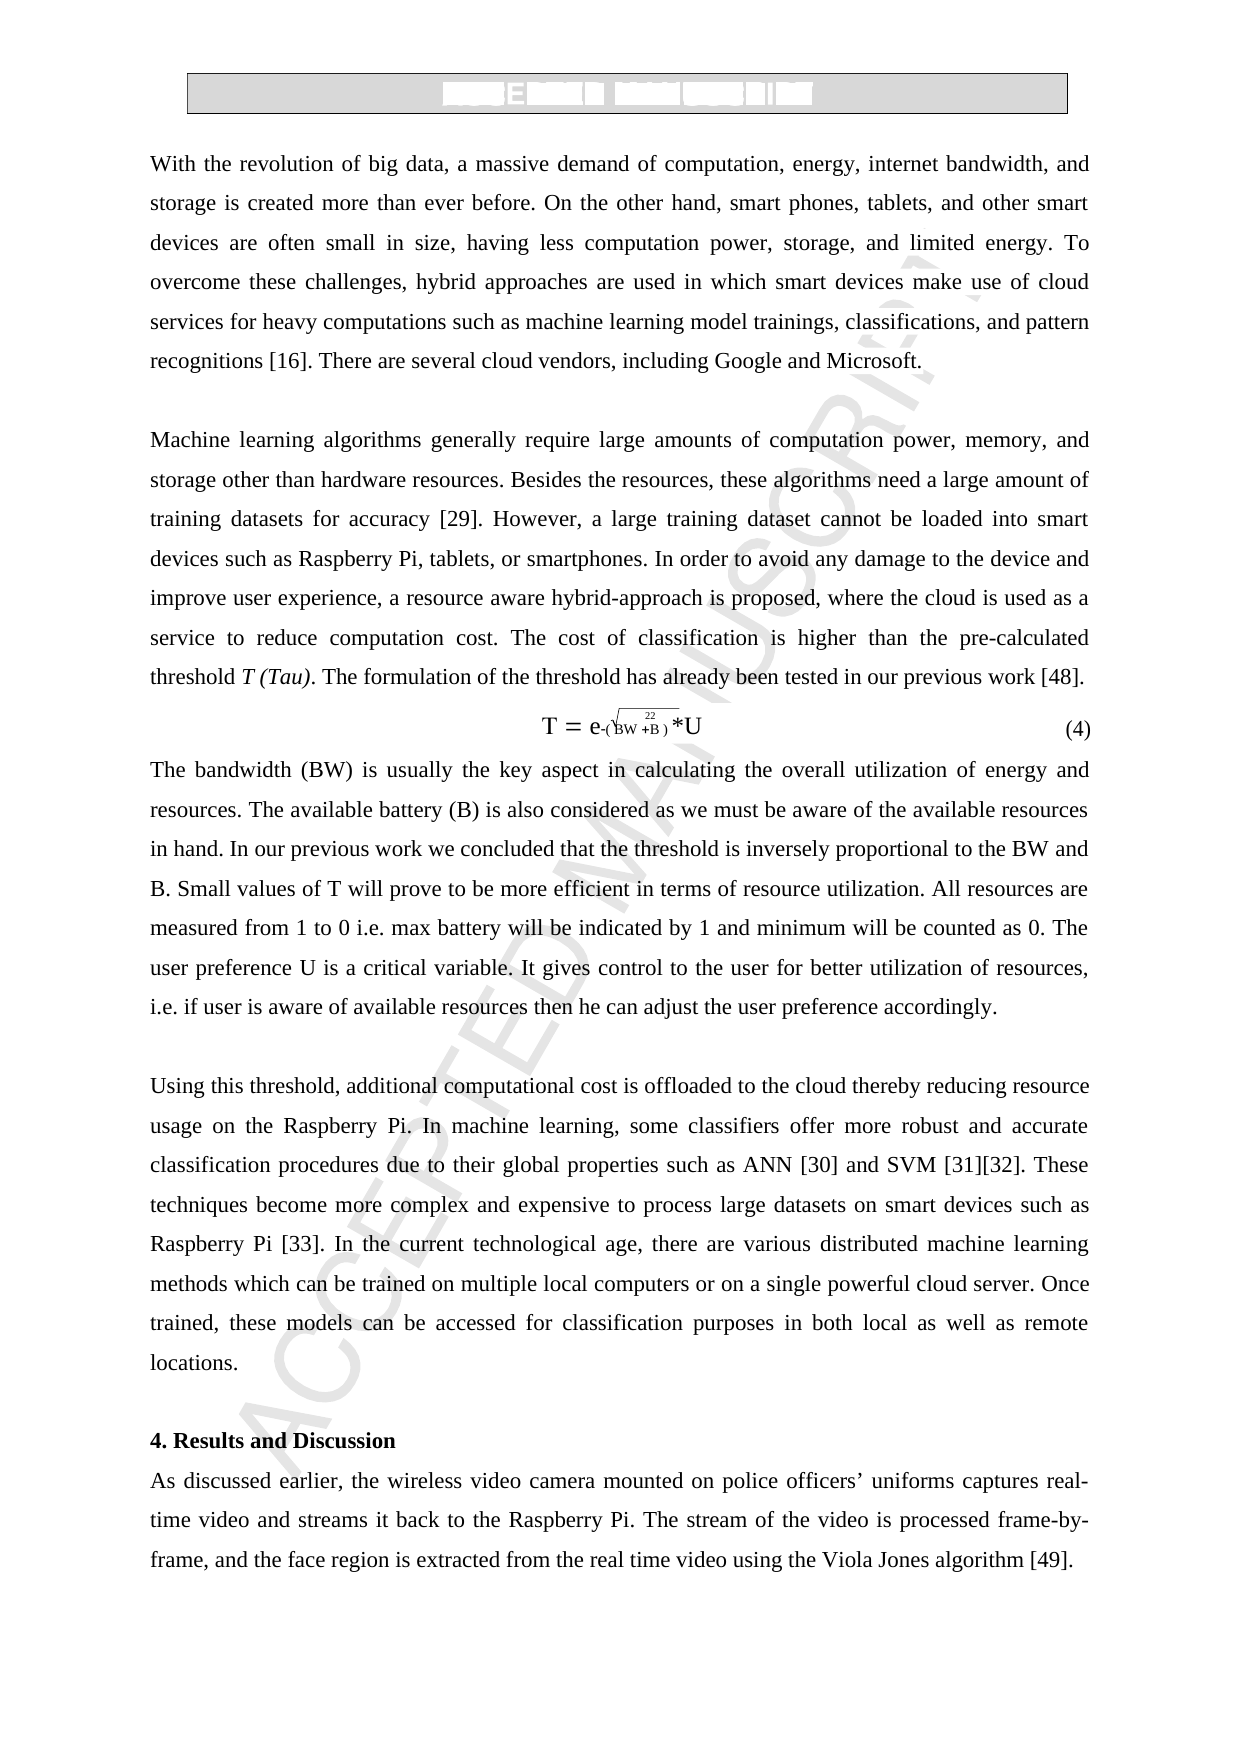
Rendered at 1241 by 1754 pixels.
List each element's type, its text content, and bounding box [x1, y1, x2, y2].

text (4) [127, 716, 1091, 742]
text B. Small values of T will prove to be more efficient in terms of resource utilization. All resources are measured from 1 to 0 i.e. max battery will be indicated by 1 and minimum will be counted as 0. The user preference U is a critical variable. It gives control to the user for better utilization of resources, [150, 874, 1091, 980]
text Machine learning algorithms generally require large amounts of computation power, memory, and storage other than hardware resources. Besides the resources, these algorithms need a large amount of training datasets for accuracy [29]. However, a large training dataset cannot be loaded into smart devices such as Raspberry Pi, tablets, or smartphones. In order to avoid any damage to the device and improve user experience, a resource aware hybrid-approach is proposed, where the cloud is used as a service to reduce computation cost. The cost of classification is higher than the pre-calculated threshold T (Tau). The formulation of the threshold has already been tested in our previous work [48]. [150, 426, 1091, 690]
picture [776, 82, 813, 105]
picture [683, 82, 744, 106]
text i.e. if user is aware of available resources then he can adjust the user preference accordingly. [150, 993, 1113, 1019]
text As discussed earlier, the wireless video camera mounted on police officers’ uniforms captures real- time video and streams it back to the Raspberry Pi. The stream of the video is processed frame-by- frame, and the face region is extracted from the real time video using the Viola Jones algorithm [49]. [150, 1467, 1091, 1572]
text The bandwidth (BW) is usually the key aspect in calculating the overall utilization of energy and resources. The available battery (B) is also considered as we must be aware of the available resources in hand. In our previous work we concluded that the threshold is inversely proportional to the BW and [150, 756, 1091, 861]
picture [442, 82, 505, 106]
subtitle Results and Discussion [150, 1428, 1113, 1454]
text Using this threshold, additional computational cost is offloaded to the cloud thereby reducing resource usage on the Raspberry Pi. In machine learning, some classifiers offer more robust and accurate classification procedures due to their global properties such as ANN [30] and SVM [31][32]. These techniques become more complex and expensive to process large datasets on smart devices such as Raspberry Pi [33]. In the current technological age, there are various distributed machine learning methods which can be trained on multiple local computers or on a single powerful cloud server. Once trained, these models can be accessed for classification purposes in both local as well as remote locations. [150, 1072, 1091, 1375]
picture [527, 82, 583, 105]
text With the revolution of big data, a massive demand of computation, energy, internet bandwidth, and storage is created more than ever before. On the other hand, smart phones, tablets, and other smart devices are often small in size, having less computation power, storage, and limited energy. To overcome these challenges, hybrid approaches are used in which smart devices make use of cloud services for heavy computations such as machine learning model trainings, classifications, and pattern recognitions [16]. There are several cloud vendors, including Google and Microsoft. [150, 150, 1091, 374]
picture [585, 82, 604, 105]
picture [746, 82, 765, 105]
picture [615, 82, 680, 105]
